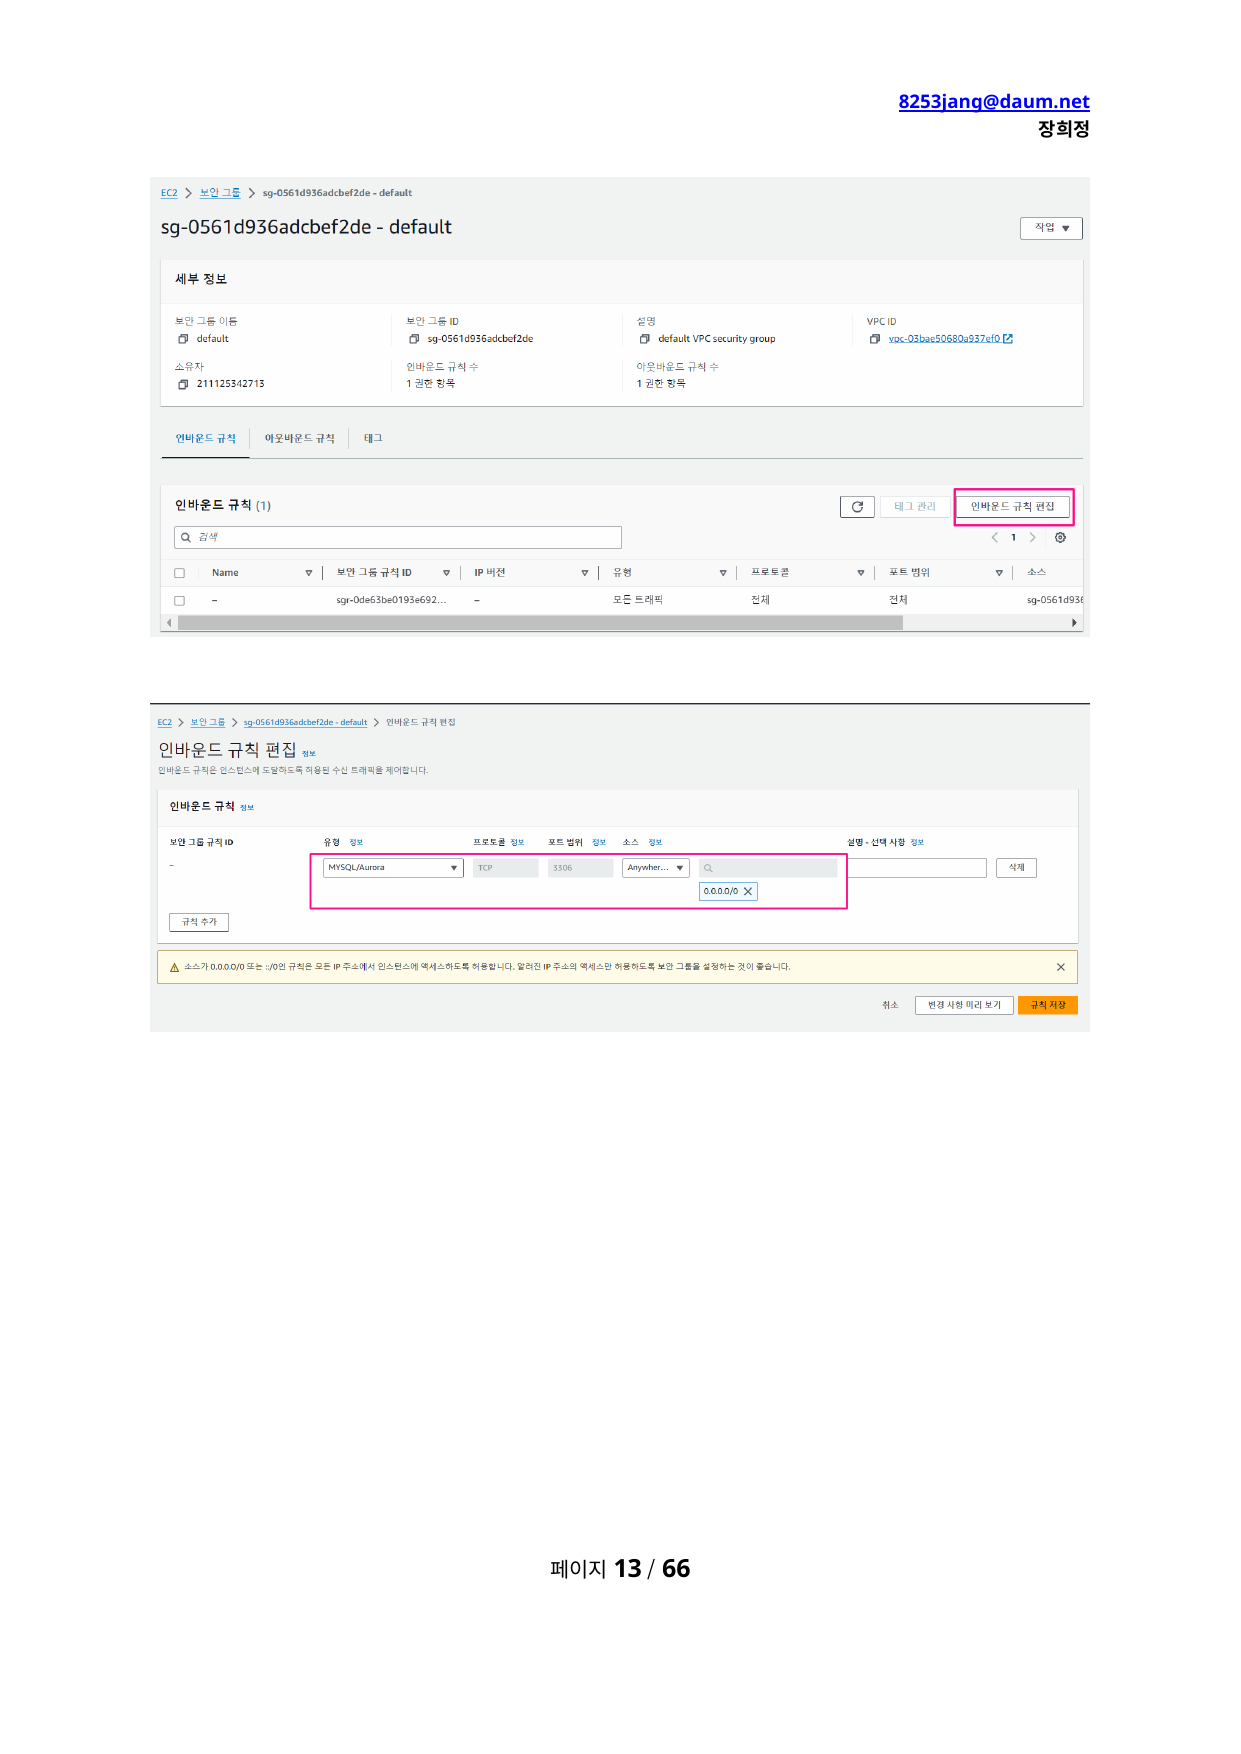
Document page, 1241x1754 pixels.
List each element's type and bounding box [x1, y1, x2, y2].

picture [150, 177, 1091, 637]
picture [150, 703, 1091, 1032]
